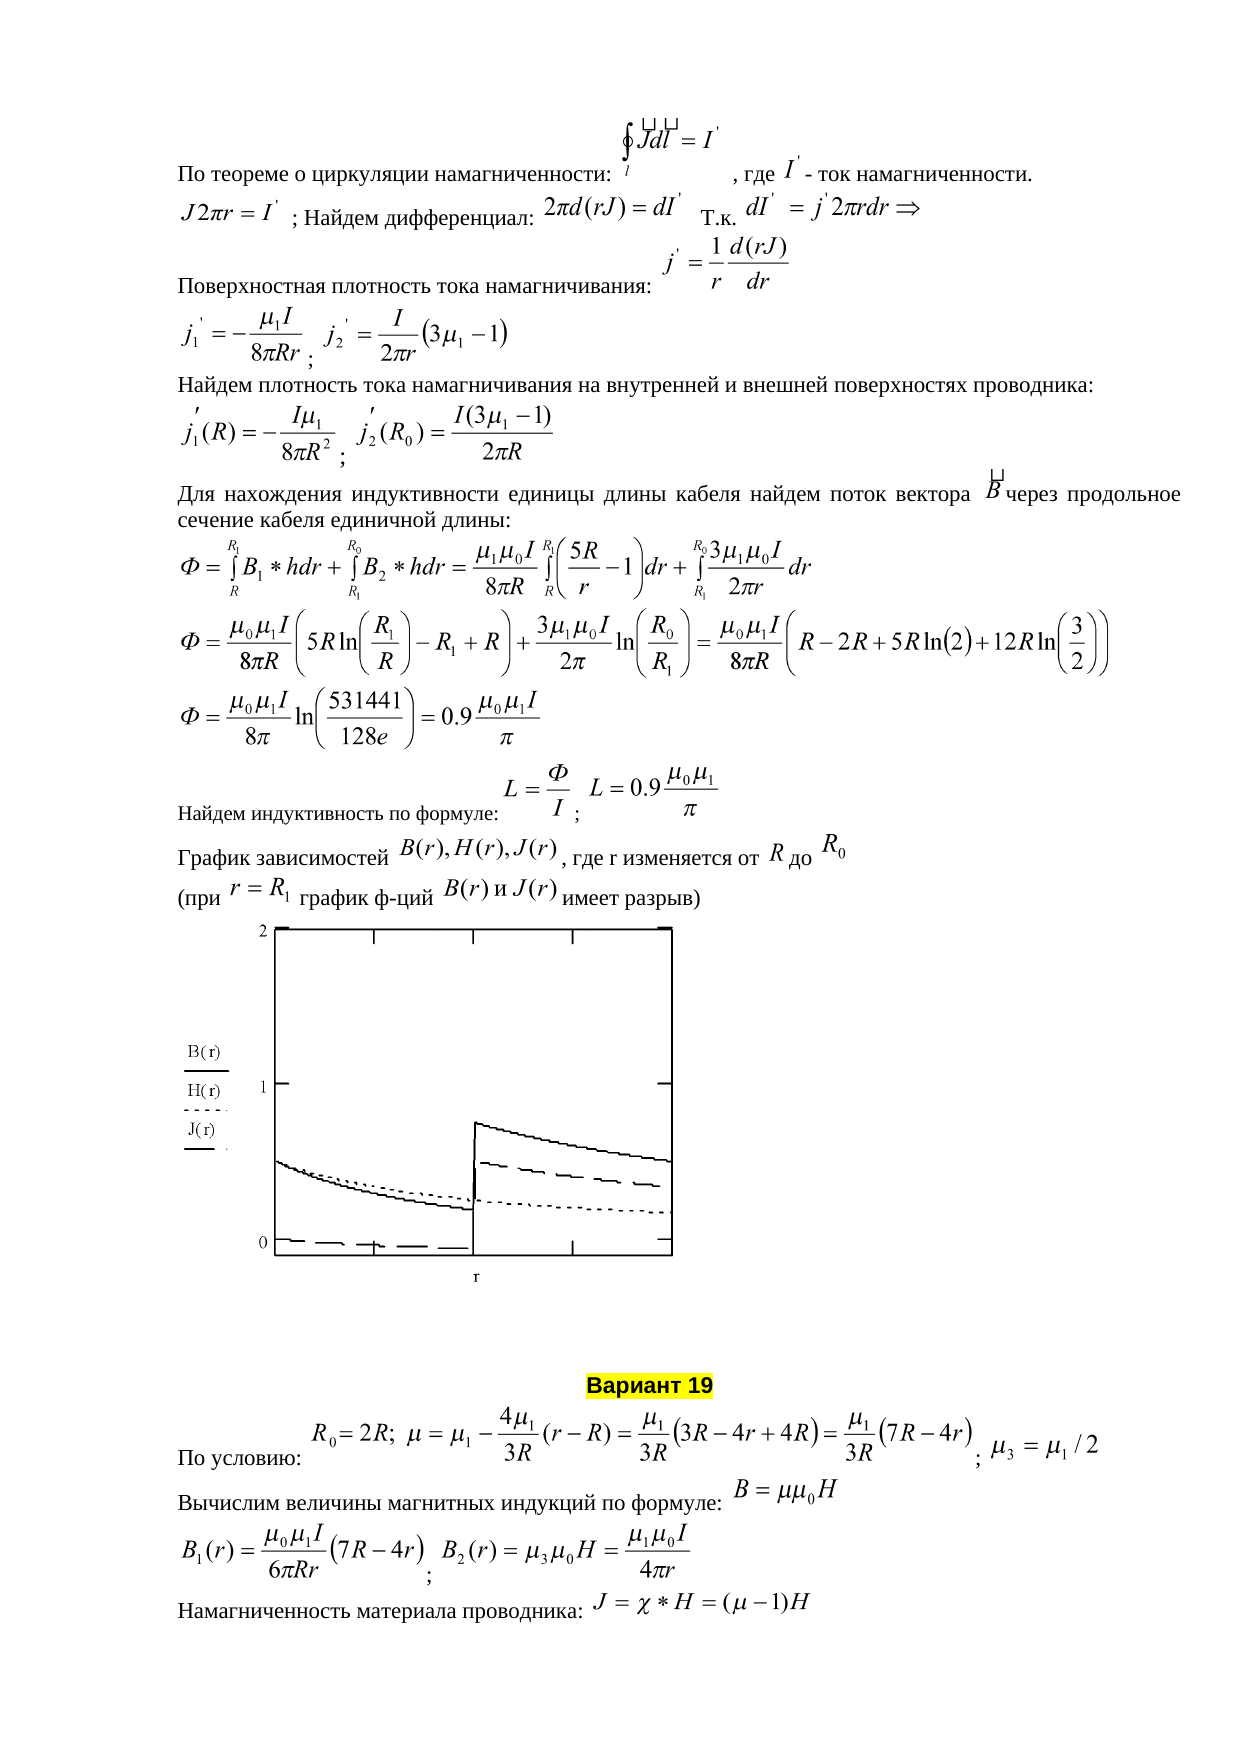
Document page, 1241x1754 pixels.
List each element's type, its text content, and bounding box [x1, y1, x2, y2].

picture [395, 833, 561, 865]
picture [781, 149, 805, 182]
picture [177, 397, 339, 465]
picture [817, 825, 850, 865]
picture [986, 1426, 1102, 1466]
text График зависимостей , где r изменяется от до [177, 825, 1181, 870]
picture [226, 870, 294, 906]
text По теореме о циркуляции намагниченности: , где - ток намагниченности. [177, 118, 1181, 186]
picture [589, 1587, 815, 1619]
picture [437, 1515, 695, 1583]
picture [439, 873, 562, 906]
picture [765, 837, 789, 865]
picture [540, 186, 695, 226]
picture [177, 298, 308, 366]
picture [499, 757, 575, 821]
picture [177, 532, 1113, 754]
text Намагниченность материала проводника: [177, 1587, 1181, 1624]
picture [658, 230, 805, 294]
text Поверхностная плотность тока намагничивания: [177, 231, 1181, 299]
picture [352, 397, 558, 465]
picture [729, 1470, 844, 1511]
picture [742, 186, 925, 226]
picture [177, 1515, 426, 1583]
picture [177, 910, 695, 1294]
picture [585, 753, 724, 821]
text (при график ф-ций имеет разрыв) [177, 870, 1181, 910]
subtitle Вариант 19 [118, 1372, 1181, 1399]
picture [618, 118, 733, 182]
picture [177, 194, 292, 226]
text Найдем индуктивность по формуле:; [177, 754, 1181, 825]
picture [307, 1398, 975, 1466]
text Найдем плотность тока намагничивания на внутренней и внешней поверхностях проводника: [177, 371, 1181, 397]
picture [981, 469, 1006, 502]
picture [319, 302, 509, 366]
text Вычислим величины магнитных индукций по формуле: [177, 1471, 1181, 1515]
text Для нахождения индуктивности единицы длины кабеля найдем поток вектора через продольное сечение кабеля единичной длины: [177, 470, 1181, 533]
